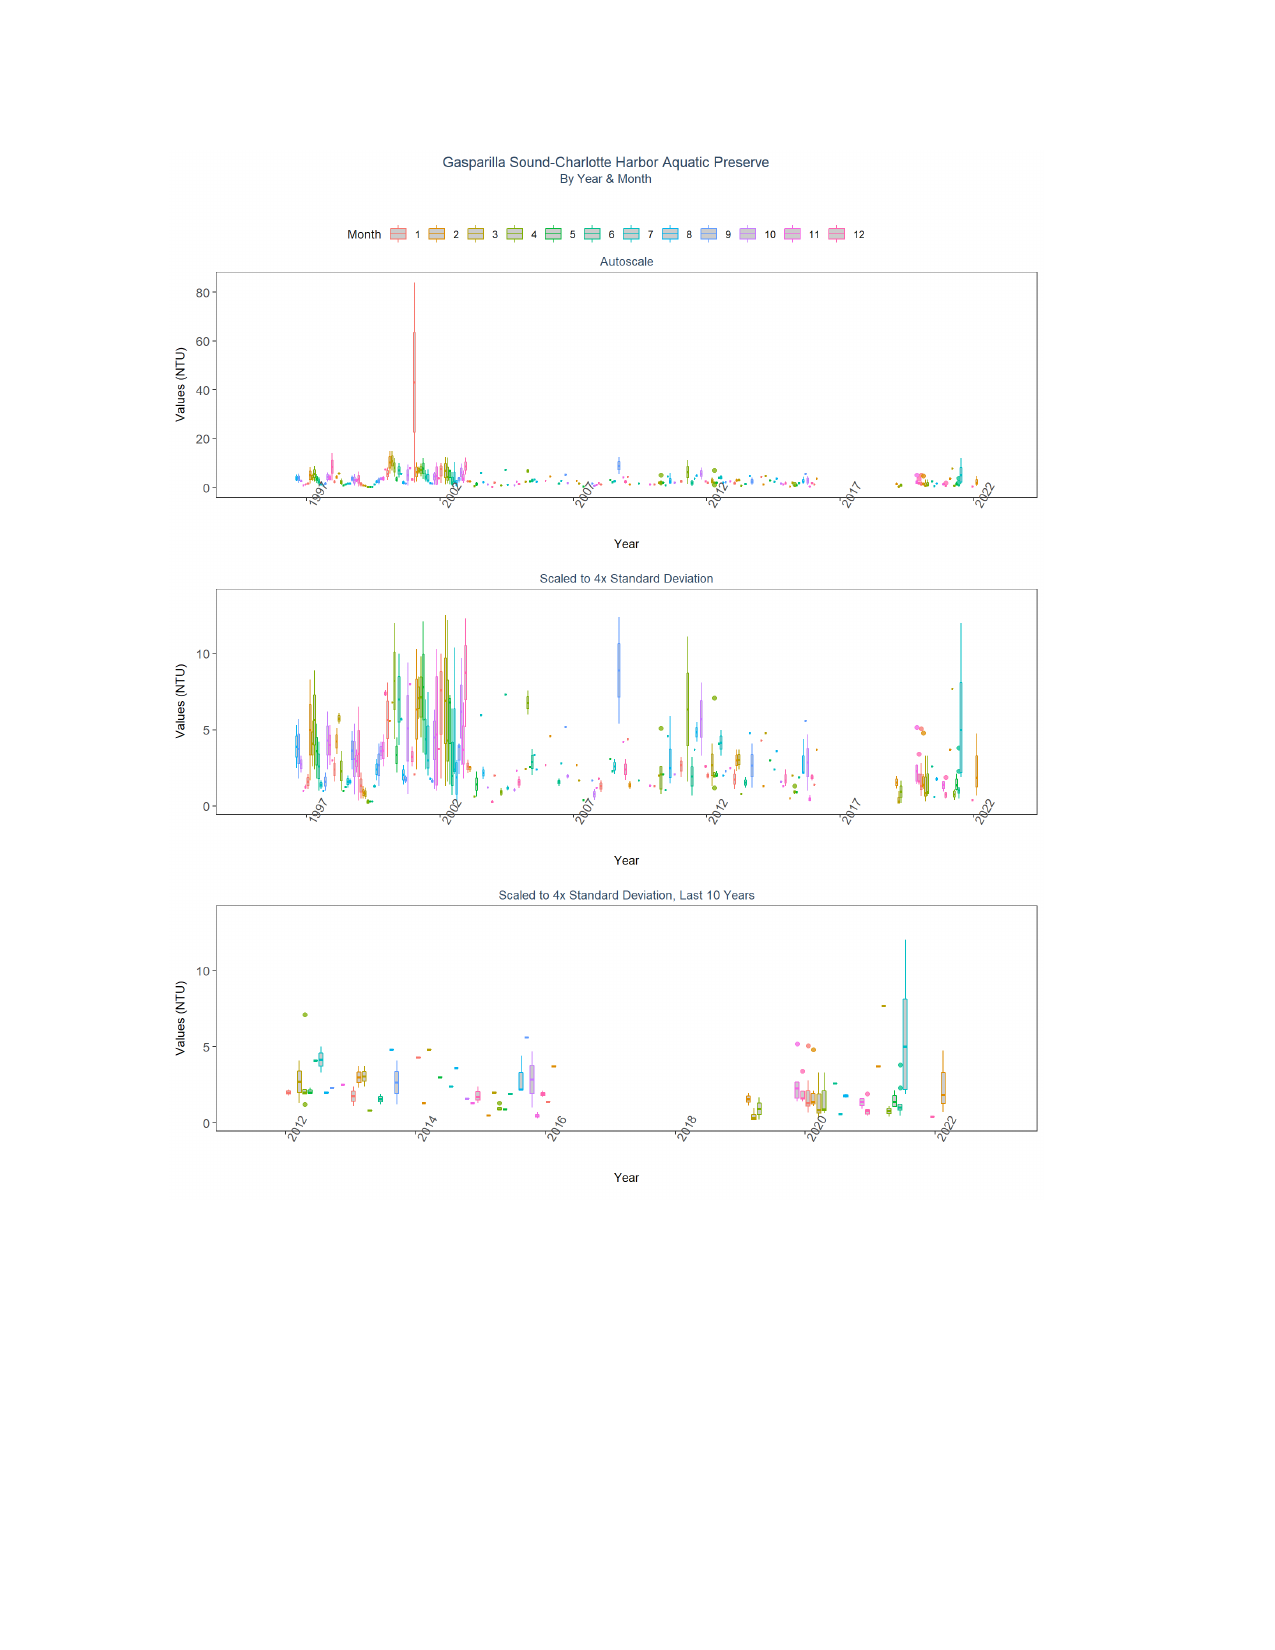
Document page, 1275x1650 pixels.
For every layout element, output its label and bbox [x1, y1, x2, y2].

picture [168, 150, 1044, 1200]
